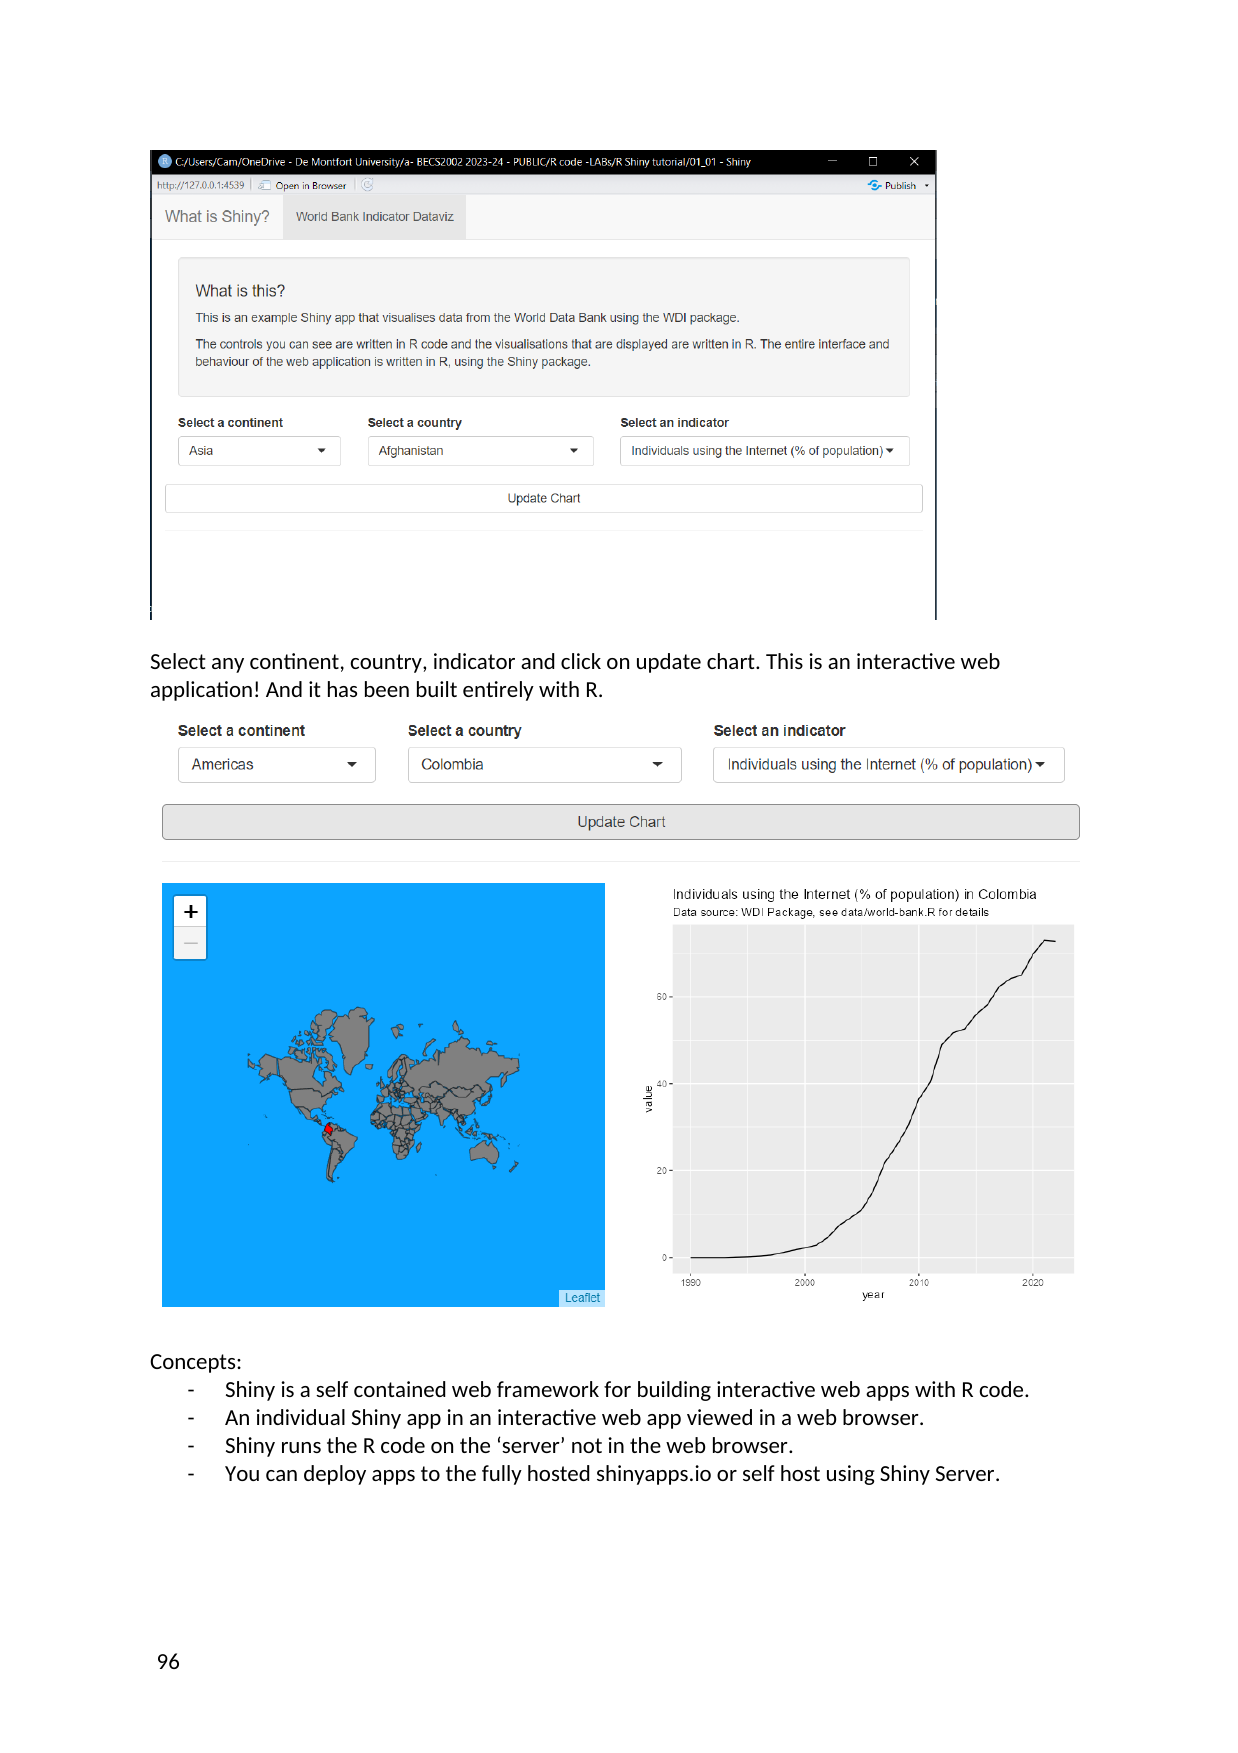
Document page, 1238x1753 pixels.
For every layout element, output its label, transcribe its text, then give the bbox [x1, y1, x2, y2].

picture [150, 150, 937, 620]
picture [150, 703, 1088, 1320]
list Shiny runs the R code on the ‘server’ not in the web browser. [187, 1432, 1087, 1459]
text Concepts: [150, 1347, 1087, 1376]
list Shiny is a self contained web framework for building interactive web apps with R code. [187, 1376, 1087, 1403]
list You can deploy apps to the fully hosted shinyapps.io or self host using Shiny Server. [187, 1459, 1087, 1488]
list An individual Shiny app in an interactive web app viewed in a web browser. [187, 1403, 1087, 1432]
text Select any continent, country, indicator and click on update chart. This is an interactive web application! And it has been built entirely with R. [150, 647, 1087, 703]
